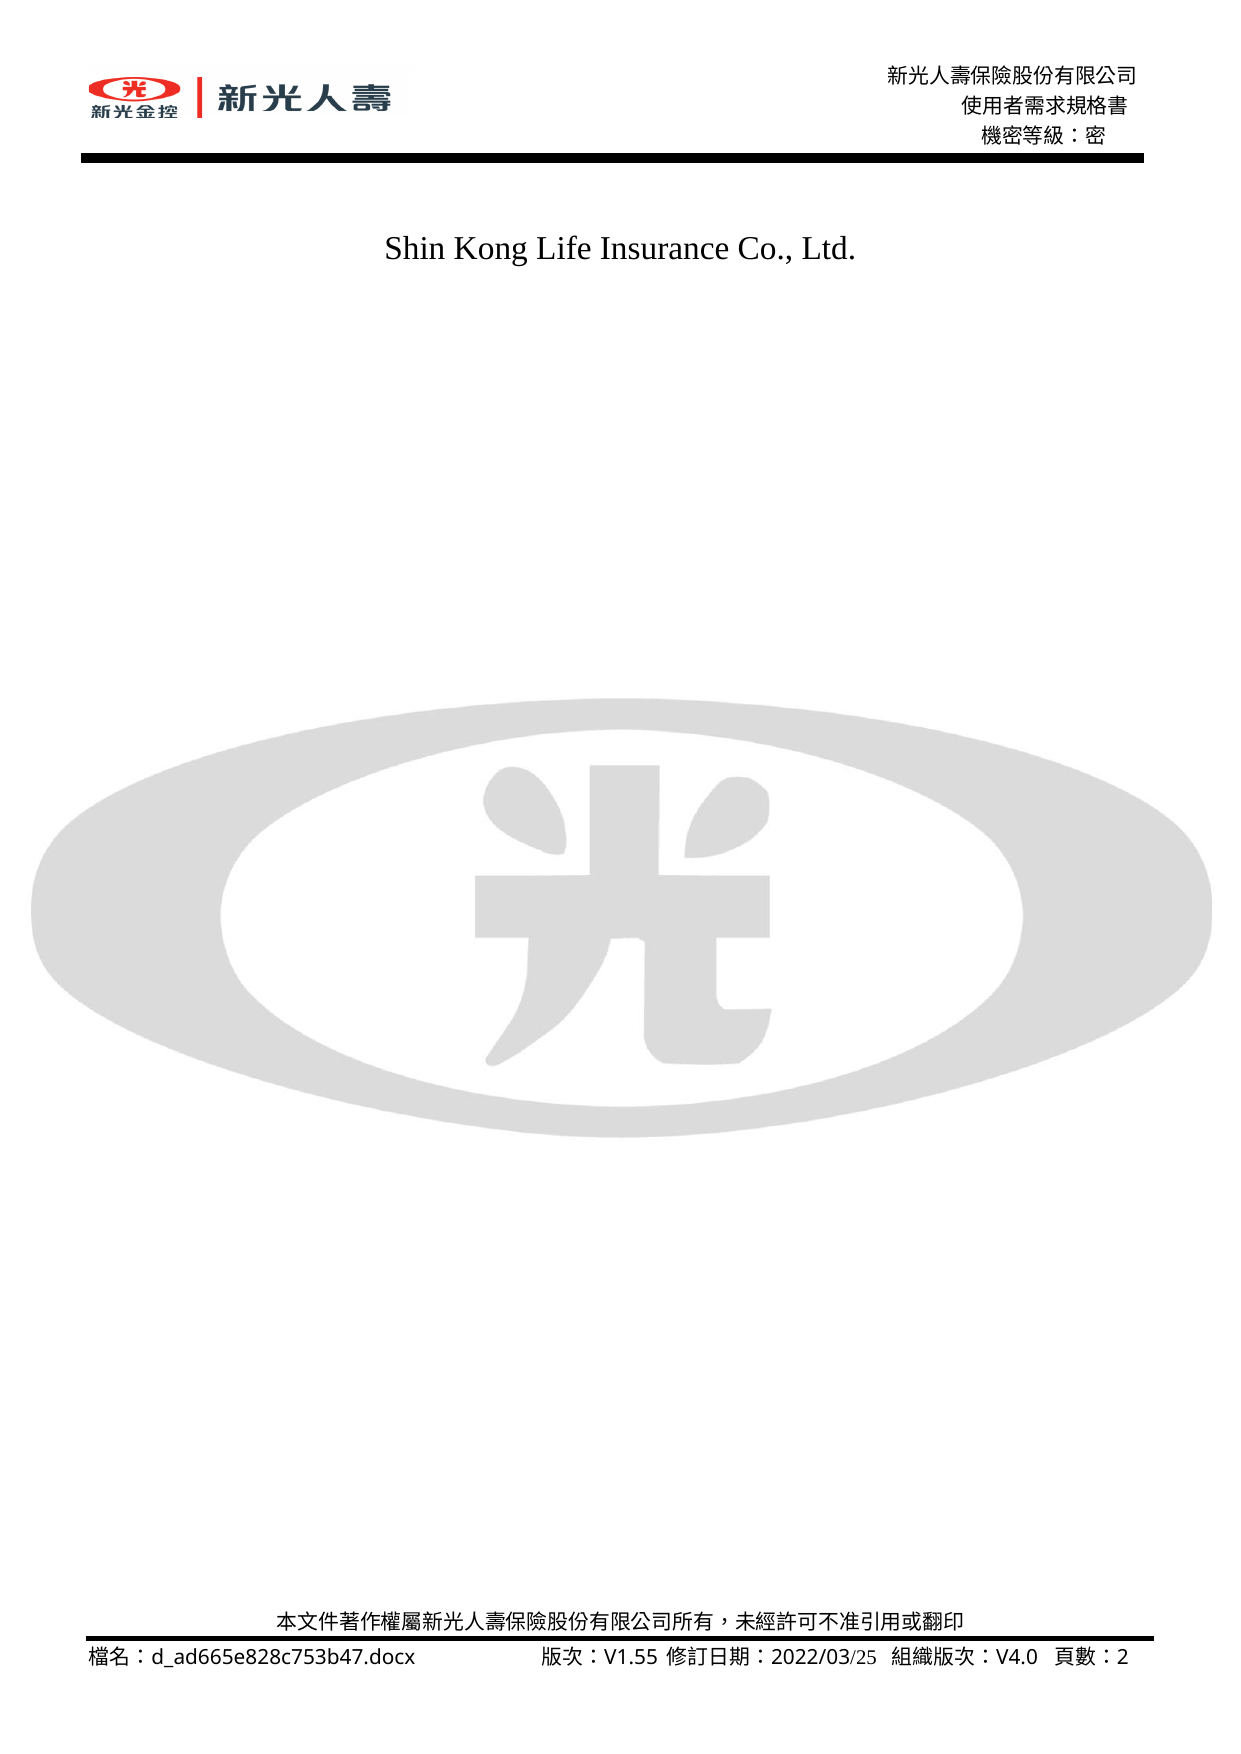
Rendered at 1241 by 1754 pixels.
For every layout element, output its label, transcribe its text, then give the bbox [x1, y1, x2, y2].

text Shin Kong Life Insurance Co., Ltd. [89, 210, 1152, 285]
picture [25, 690, 1215, 1144]
picture [88, 61, 414, 118]
